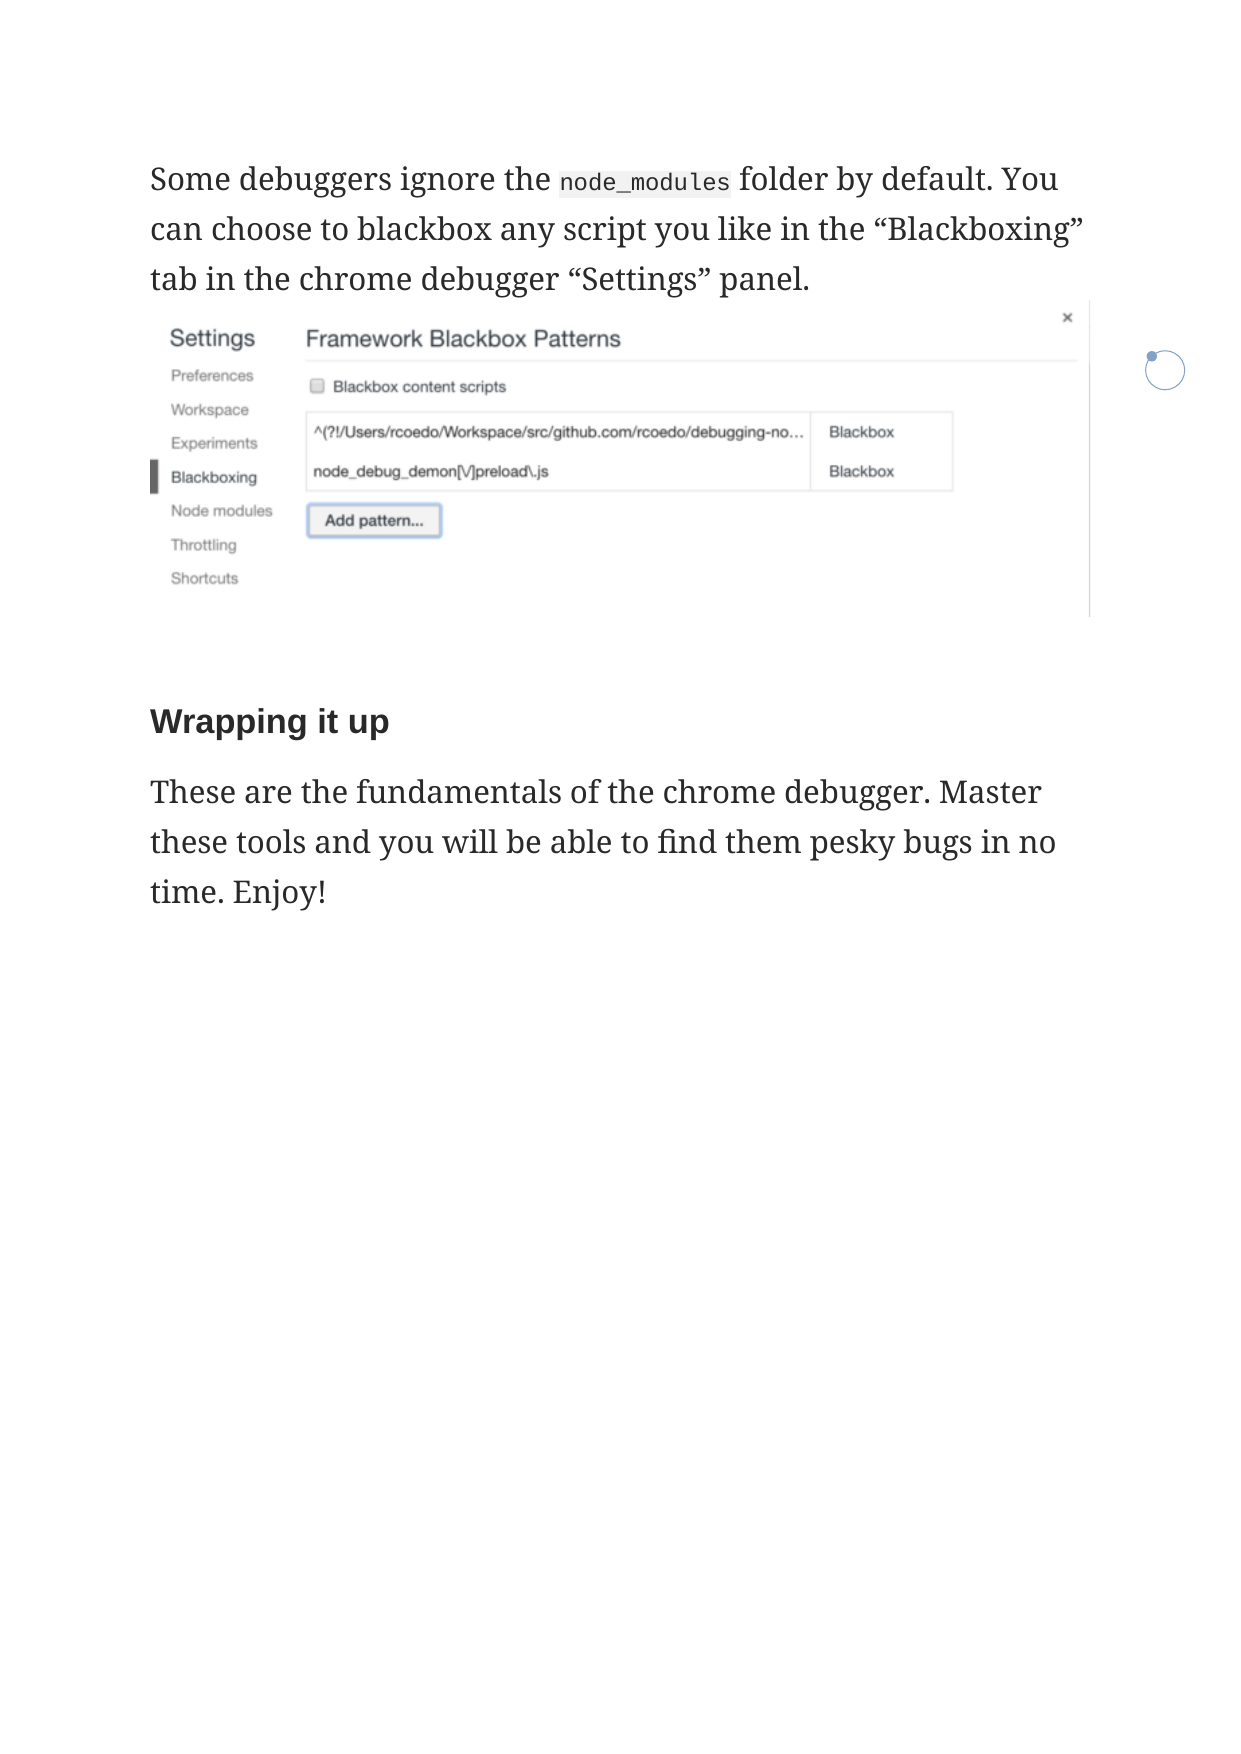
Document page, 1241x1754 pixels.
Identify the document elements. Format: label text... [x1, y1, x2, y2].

subtitle Wrapping it up [150, 697, 1090, 741]
text These are the fundamentals of the chrome debugger. Master these tools and you will be able to find them pesky bugs in no time. Enjoy! [150, 762, 1090, 912]
text Some debuggers ignore the node_modules folder by default. You can choose to blackbox any script you like in the “Blackboxing” tab in the chrome debugger “Settings” panel. [150, 150, 1090, 300]
picture [150, 300, 1091, 617]
